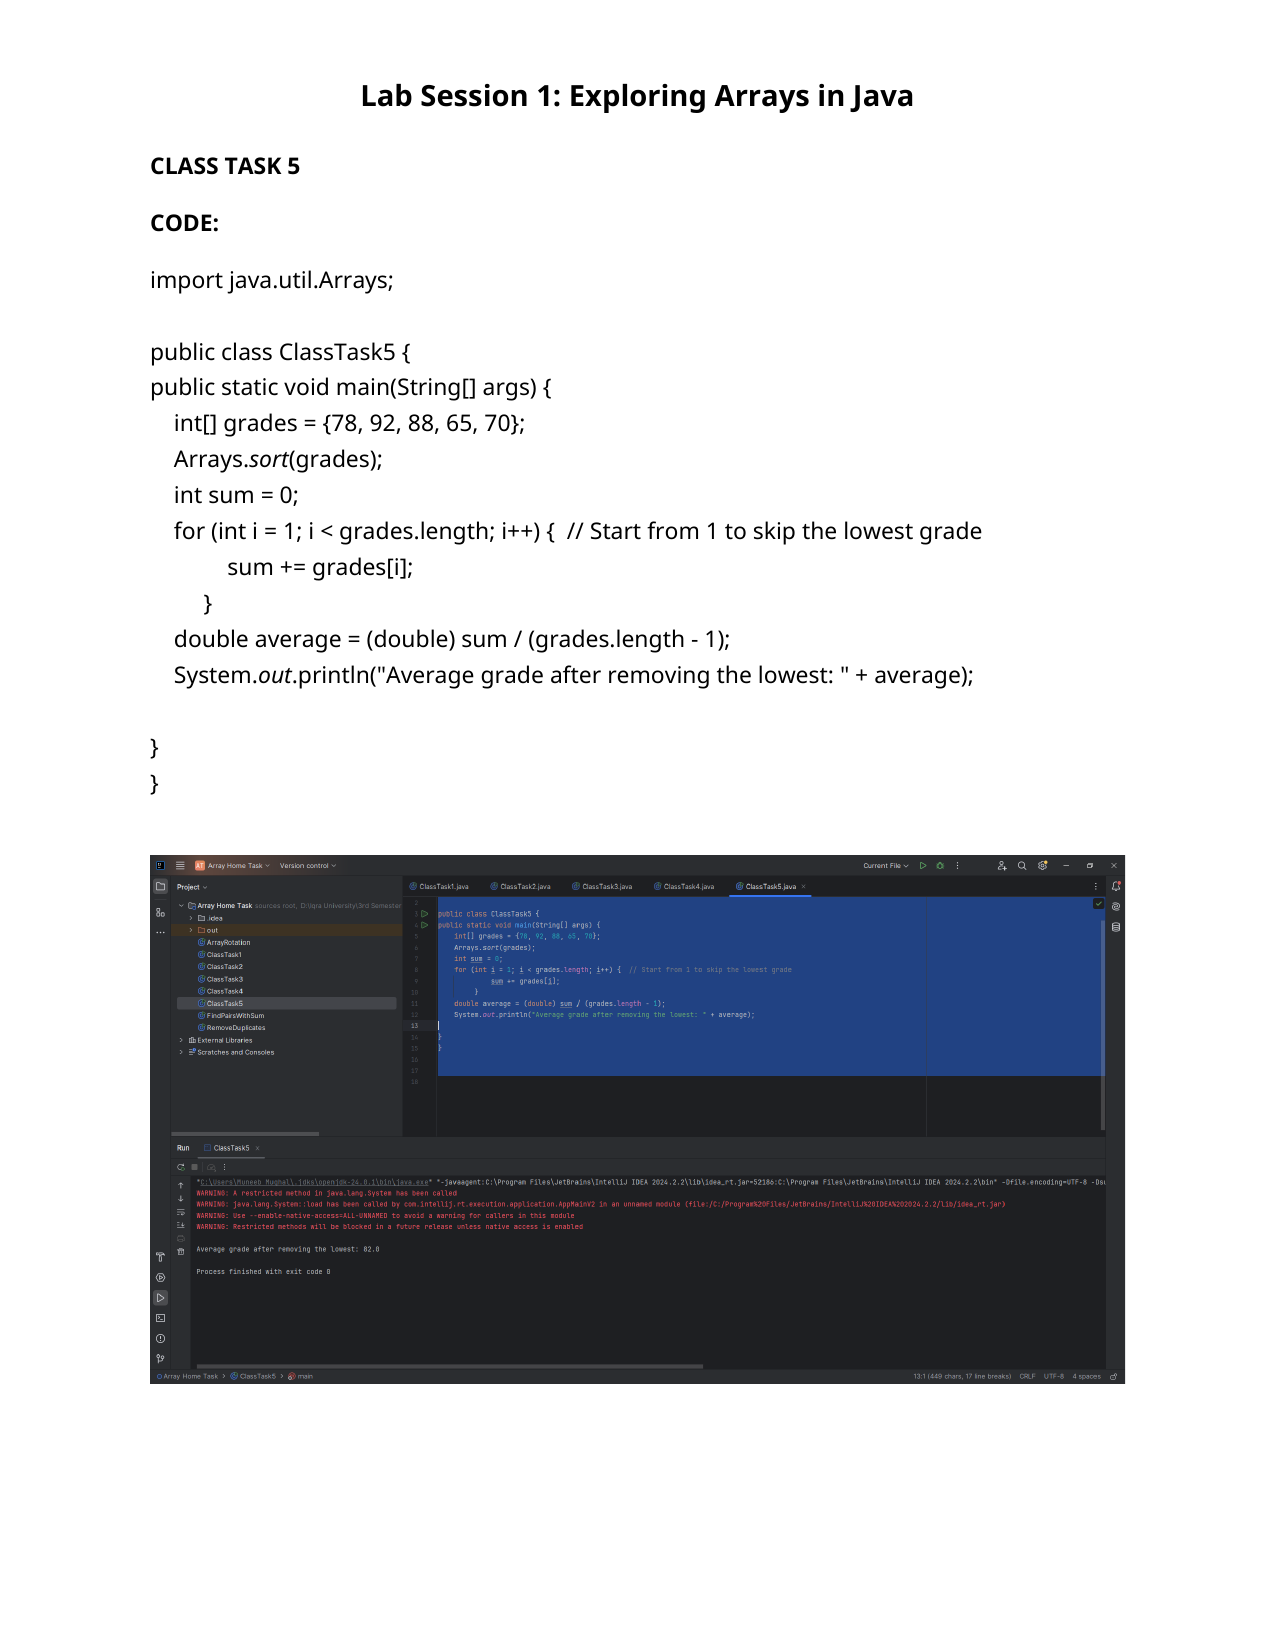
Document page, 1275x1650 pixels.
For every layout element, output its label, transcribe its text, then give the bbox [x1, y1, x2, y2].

text CODE: [150, 207, 1125, 238]
picture [150, 855, 1125, 1384]
text import java.util.Arrays; public class ClassTask5 { public static void main(String[] args) { int[] grades = {78, 92, 88, 65, 70}; Arrays.sort(grades); int sum = 0; for (int i = 1; i < grades.length; i++) { // Start from 1 to skip the lowest grade sum += grades[i]; } double average = (double) sum / (grades.length - 1); System.out.println("Average grade after removing the lowest: " + average); } } [150, 263, 1125, 830]
text CLASS TASK 5 [150, 150, 1125, 181]
